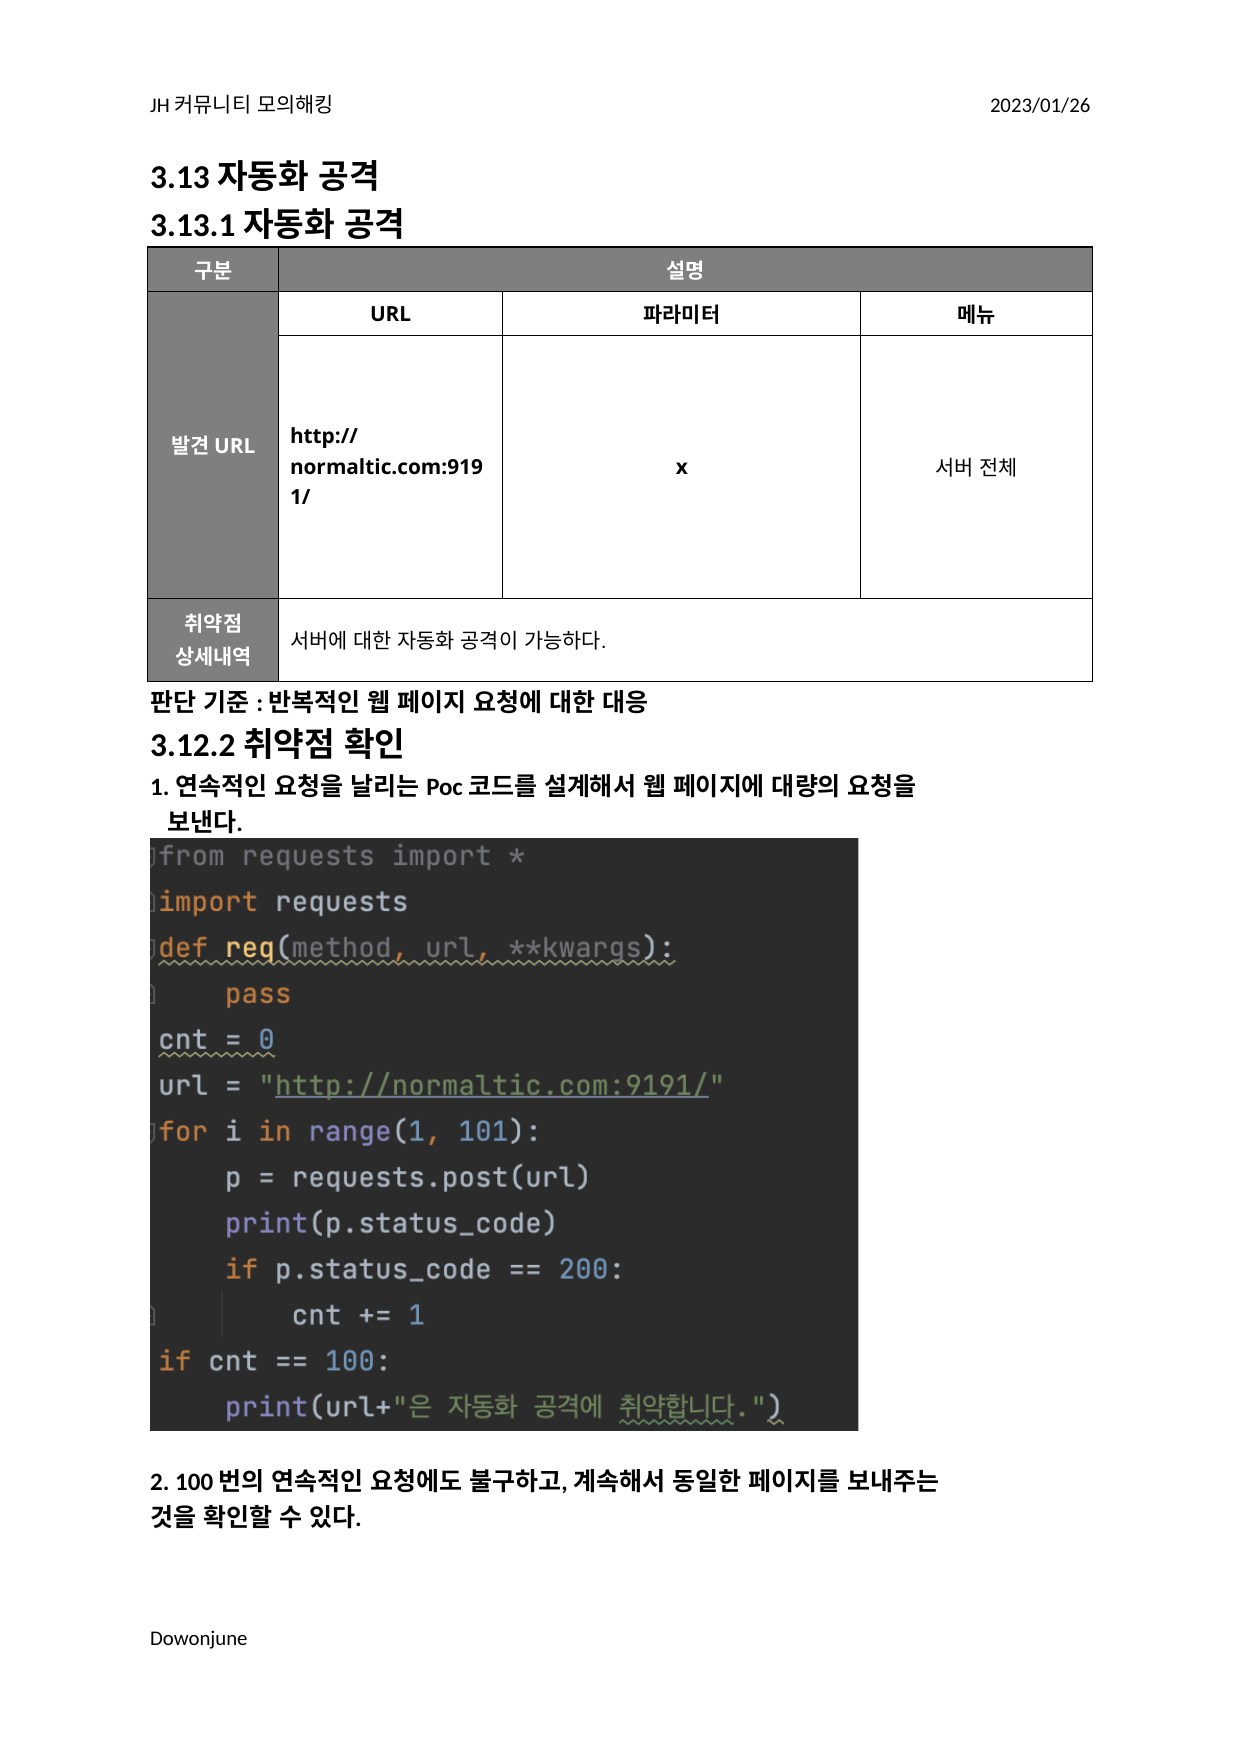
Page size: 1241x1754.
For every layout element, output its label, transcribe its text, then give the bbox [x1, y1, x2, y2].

text 3.13 자동화 공격 [150, 150, 1090, 198]
table_header 설명 [279, 248, 1092, 291]
table_cell 서버 전체 [861, 336, 1092, 598]
table_cell 파라미터 [503, 292, 860, 335]
text 2. 100번의 연속적인 요청에도 불구하고, 계속해서 동일한 페이지를 보내주는 [150, 1461, 1090, 1497]
text 3.13.1 자동화 공격 [150, 198, 1090, 246]
table_header 구분 [148, 248, 278, 291]
table_cell URL [279, 292, 502, 335]
table_cell http://normaltic.com:9191/ [279, 336, 502, 598]
text 것을 확인할 수 있다. [150, 1497, 1090, 1534]
text 1. 연속적인 요청을 날리는 Poc코드를 설계해서 웹 페이지에 대량의 요청을 [150, 766, 1090, 803]
picture [150, 838, 859, 1431]
table_cell 서버에 대한 자동화 공격이 가능하다. [279, 599, 1092, 681]
text 판단 기준 : 반복적인 웹 페이지 요청에 대한 대응 [150, 682, 1090, 718]
table_cell 취약점 상세내역 [148, 599, 278, 681]
text 보낸다. [150, 803, 1090, 839]
table_cell x [503, 336, 860, 598]
text 3.12.2 취약점 확인 [150, 718, 1090, 766]
table_cell 메뉴 [861, 292, 1092, 335]
table_cell 발견URL [148, 292, 278, 598]
